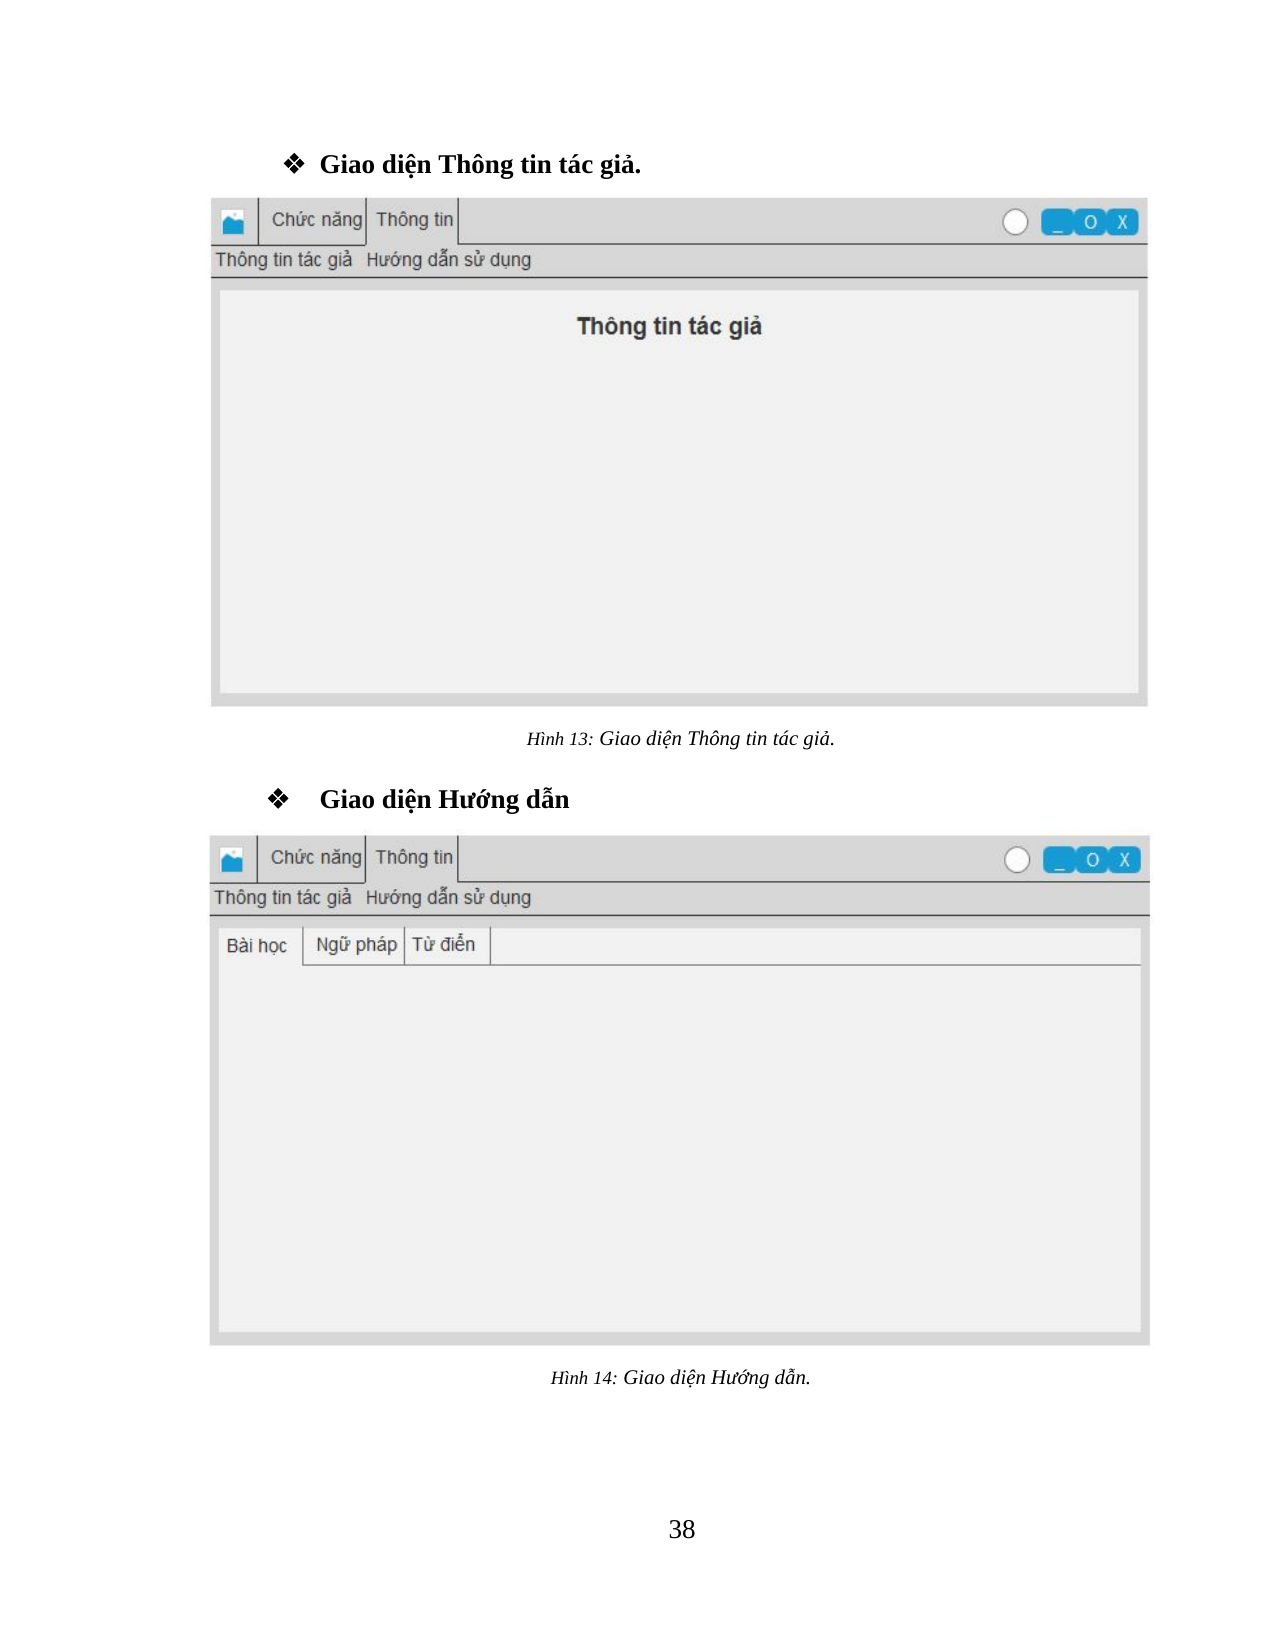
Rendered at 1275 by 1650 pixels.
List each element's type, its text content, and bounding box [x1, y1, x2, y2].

picture [206, 829, 1154, 1351]
list Giao diện Thông tin tác giả. [282, 148, 1157, 179]
list Giao diện Hướng dẫn [266, 783, 1157, 814]
picture [206, 194, 1153, 712]
